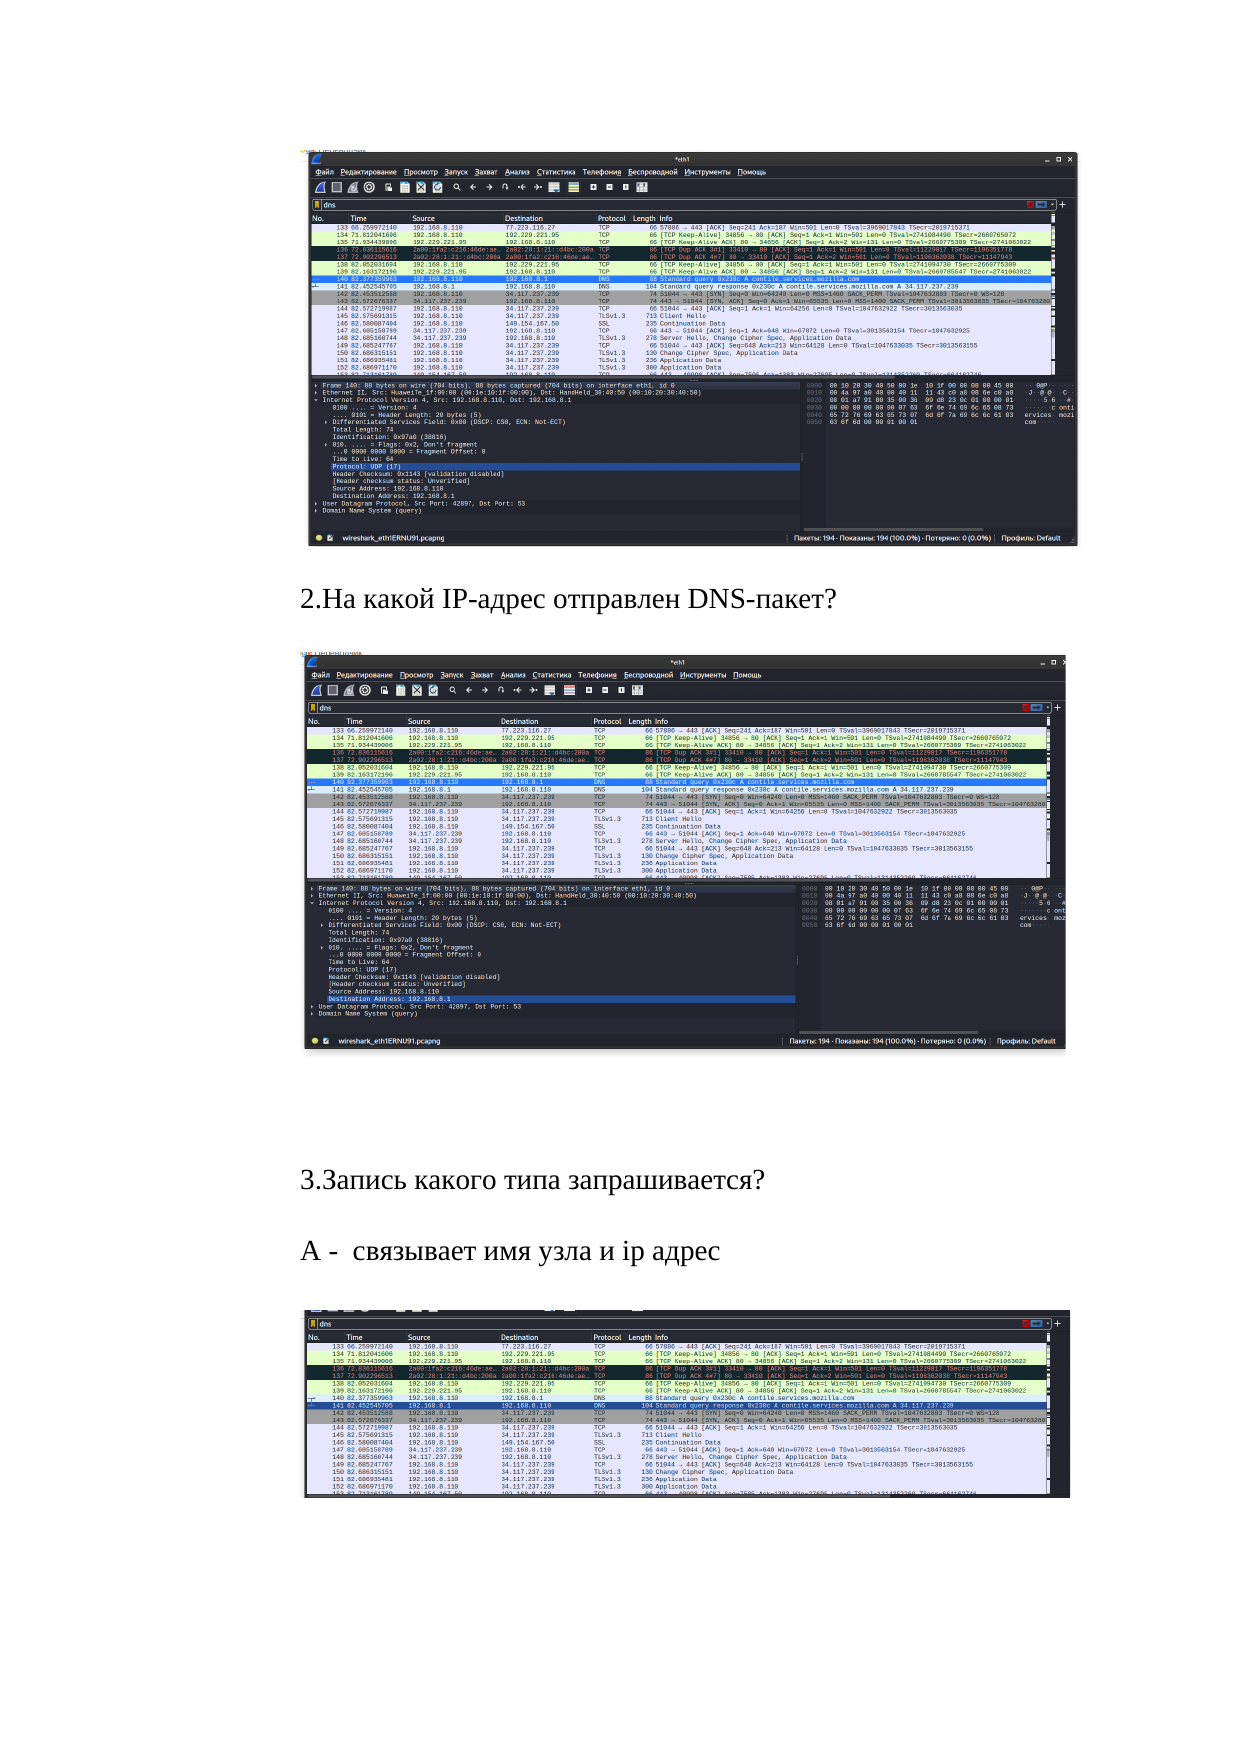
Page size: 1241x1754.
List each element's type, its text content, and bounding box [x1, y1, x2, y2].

text A - связывает имя узла и ip адрес [150, 1233, 1090, 1266]
picture [300, 652, 1066, 1057]
picture [300, 150, 1082, 547]
text 2.На какой IP-адрес отправлен DNS-пакет? [300, 582, 1090, 615]
text 3.Запись какого типа запрашивается? [300, 1162, 1090, 1195]
picture [300, 1310, 1071, 1498]
